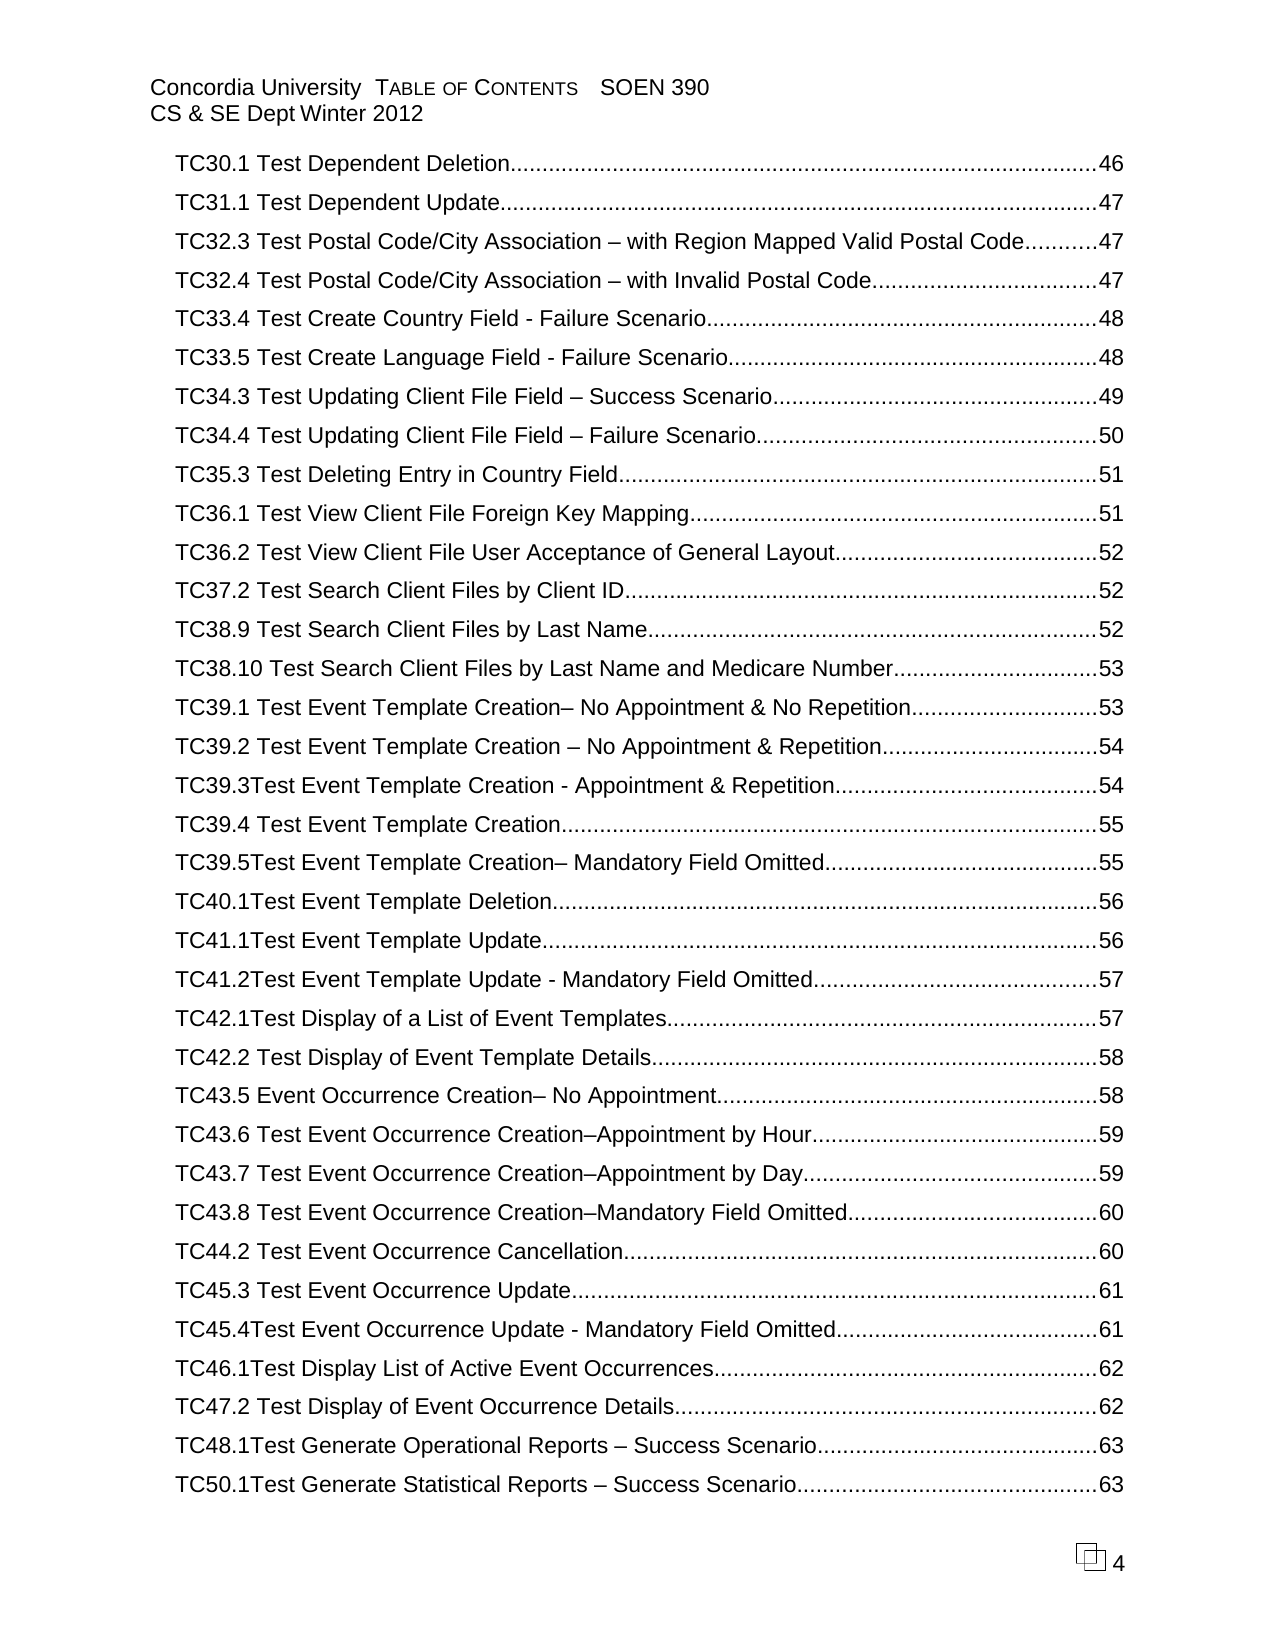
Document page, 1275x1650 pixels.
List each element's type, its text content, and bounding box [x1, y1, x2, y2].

text TC33.5 Test Create Language Field - Failure Scenario 48 [175, 344, 1125, 371]
text TC35.3 Test Deleting Entry in Country Field 51 [175, 461, 1125, 487]
text TC40.1Test Event Template Deletion 56 [175, 888, 1125, 914]
text TC50.1Test Generate Statistical Reports – Success Scenario 63 [175, 1471, 1125, 1497]
picture [1075, 1541, 1107, 1572]
text TC33.4 Test Create Country Field - Failure Scenario 48 [175, 305, 1125, 332]
text TC39.3Test Event Template Creation - Appointment & Repetition 54 [175, 772, 1125, 798]
text TC41.1Test Event Template Update 56 [175, 927, 1125, 953]
text TC32.4 Test Postal Code/City Association – with Invalid Postal Code 47 [175, 267, 1125, 293]
text TC45.3 Test Event Occurrence Update 61 [175, 1277, 1125, 1303]
text TC39.4 Test Event Template Creation 55 [175, 811, 1125, 837]
text TC43.8 Test Event Occurrence Creation–Mandatory Field Omitted 60 [175, 1199, 1125, 1225]
text TC34.3 Test Updating Client File Field – Success Scenario 49 [175, 383, 1125, 409]
text TC32.3 Test Postal Code/City Association – with Region Mapped Valid Postal Code 47 [175, 228, 1125, 254]
text TC39.2 Test Event Template Creation – No Appointment & Repetition 54 [175, 733, 1125, 759]
text TC37.2 Test Search Client Files by Client ID 52 [175, 577, 1125, 604]
text TC43.6 Test Event Occurrence Creation–Appointment by Hour 59 [175, 1121, 1125, 1148]
text TC43.5 Event Occurrence Creation– No Appointment 58 [175, 1082, 1125, 1109]
text TC47.2 Test Display of Event Occurrence Details 62 [175, 1393, 1125, 1420]
text TC31.1 Test Dependent Update 47 [175, 189, 1125, 215]
text TC39.1 Test Event Template Creation– No Appointment & No Repetition 53 [175, 694, 1125, 720]
text TC36.2 Test View Client File User Acceptance of General Layout 52 [175, 538, 1125, 565]
text TC39.5Test Event Template Creation– Mandatory Field Omitted 55 [175, 849, 1125, 876]
text TC36.1 Test View Client File Foreign Key Mapping 51 [175, 500, 1125, 526]
text TC48.1Test Generate Operational Reports – Success Scenario 63 [175, 1432, 1125, 1458]
text TC43.7 Test Event Occurrence Creation–Appointment by Day 59 [175, 1160, 1125, 1187]
text TC42.2 Test Display of Event Template Details 58 [175, 1044, 1125, 1070]
text TC45.4Test Event Occurrence Update - Mandatory Field Omitted 61 [175, 1316, 1125, 1342]
text TC41.2Test Event Template Update - Mandatory Field Omitted 57 [175, 966, 1125, 992]
text TC38.10 Test Search Client Files by Last Name and Medicare Number 53 [175, 655, 1125, 681]
text TC46.1Test Display List of Active Event Occurrences 62 [175, 1354, 1125, 1381]
text TC38.9 Test Search Client Files by Last Name 52 [175, 616, 1125, 643]
text TC44.2 Test Event Occurrence Cancellation 60 [175, 1238, 1125, 1264]
text TC34.4 Test Updating Client File Field – Failure Scenario 50 [175, 422, 1125, 448]
text TC42.1Test Display of a List of Event Templates 57 [175, 1005, 1125, 1031]
text TC30.1 Test Dependent Deletion 46 [175, 150, 1125, 176]
